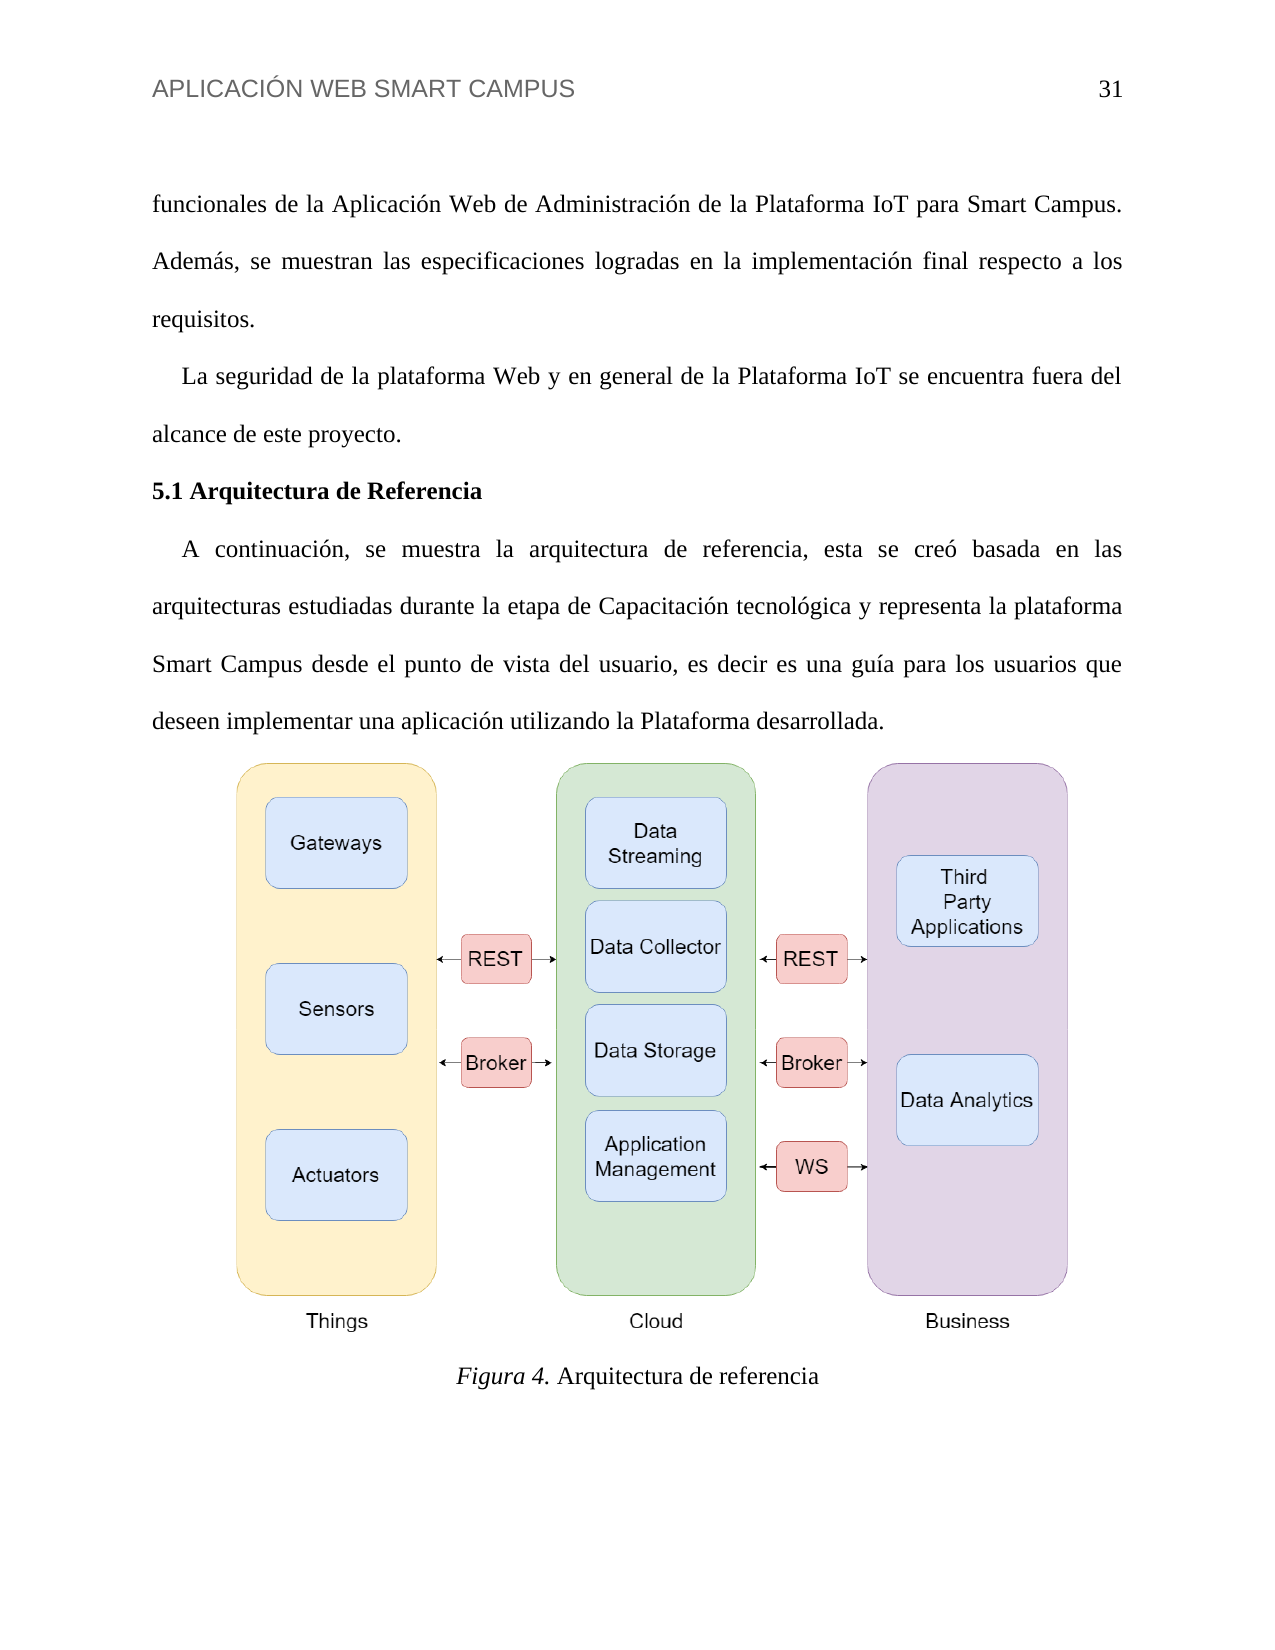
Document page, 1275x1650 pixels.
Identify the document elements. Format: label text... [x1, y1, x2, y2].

text Figura 4. Arquitectura de referencia [152, 1361, 1123, 1389]
text A continuación, se muestra la arquitectura de referencia, esta se creó basada en las arquitecturas estudiadas durante la etapa de Capacitación tecnológica y representa la plataforma Smart Campus desde el punto de vista del usuario, es decir es una guía para los usuarios que deseen implementar una aplicación utilizando la Plataforma desarrollada. [152, 534, 1123, 735]
subtitle 5.1 Arquitectura de Referencia [152, 476, 1123, 505]
text La seguridad de la plataforma Web y en general de la Plataforma IoT se encuentra fuera del alcance de este proyecto. [152, 361, 1123, 448]
picture [236, 763, 1068, 1332]
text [152, 189, 1123, 333]
